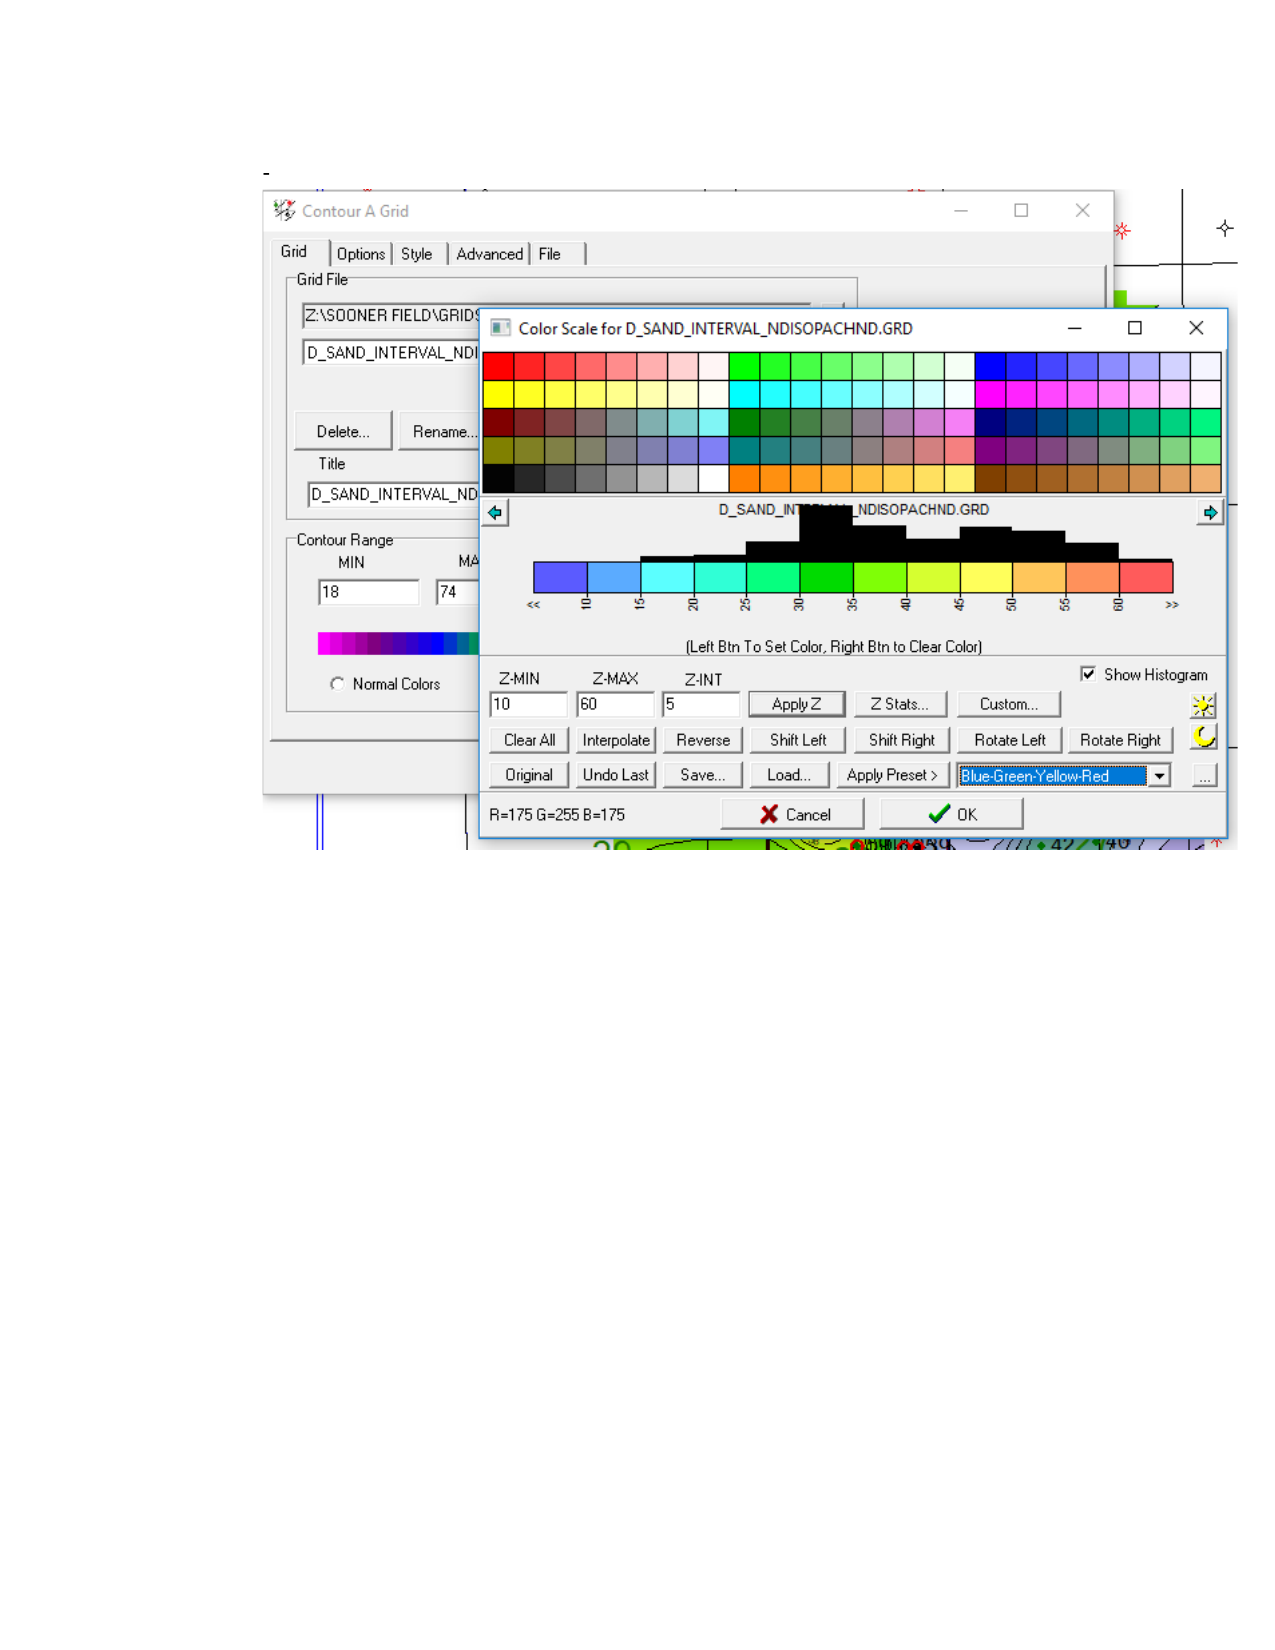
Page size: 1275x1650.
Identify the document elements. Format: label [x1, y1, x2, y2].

picture [262, 189, 1238, 850]
